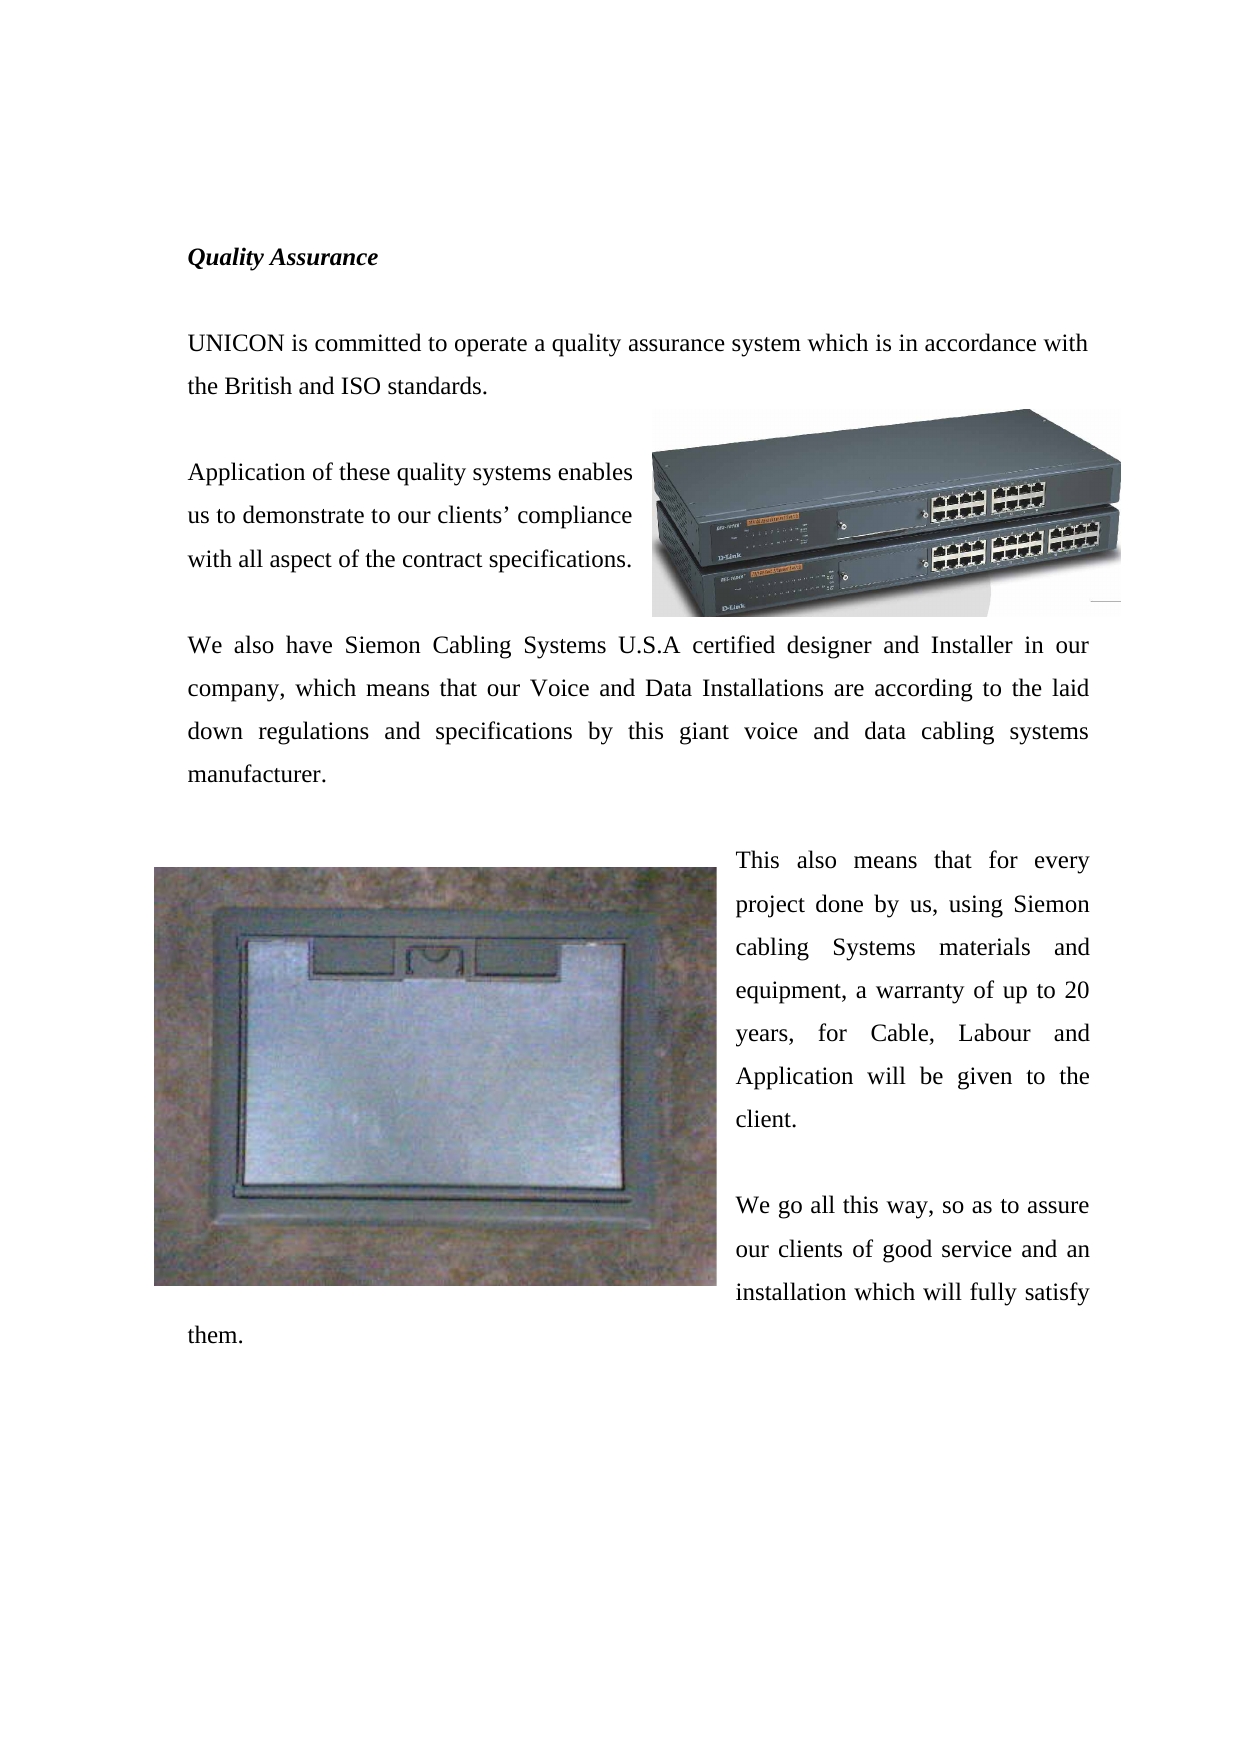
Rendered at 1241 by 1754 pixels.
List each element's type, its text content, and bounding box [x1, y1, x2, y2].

text This also means that for every project done by us, using Siemon cabling Systems materials and equipment, a warranty of up to 20 years, for Cable, Labour and Application will be given to the client. [187, 846, 1090, 1133]
text UNICON is committed to operate a quality assurance system which is in accordance with the British and ISO standards. [187, 328, 1090, 400]
text We go all this way, so as to assure our clients of good service and an installation which will fully satisfy them. [187, 1191, 1090, 1349]
text Quality Assurance [187, 242, 1090, 271]
picture [154, 867, 717, 1286]
text Application of these quality systems enables us to demonstrate to our clients’ compliance with all aspect of the contract specifications. [187, 457, 652, 572]
text We also have Siemon Cabling Systems U.S.A certified designer and Installer in our company, which means that our Voice and Data Installations are according to the laid down regulations and specifications by this giant voice and data cabling systems manufacturer. [187, 630, 1090, 788]
